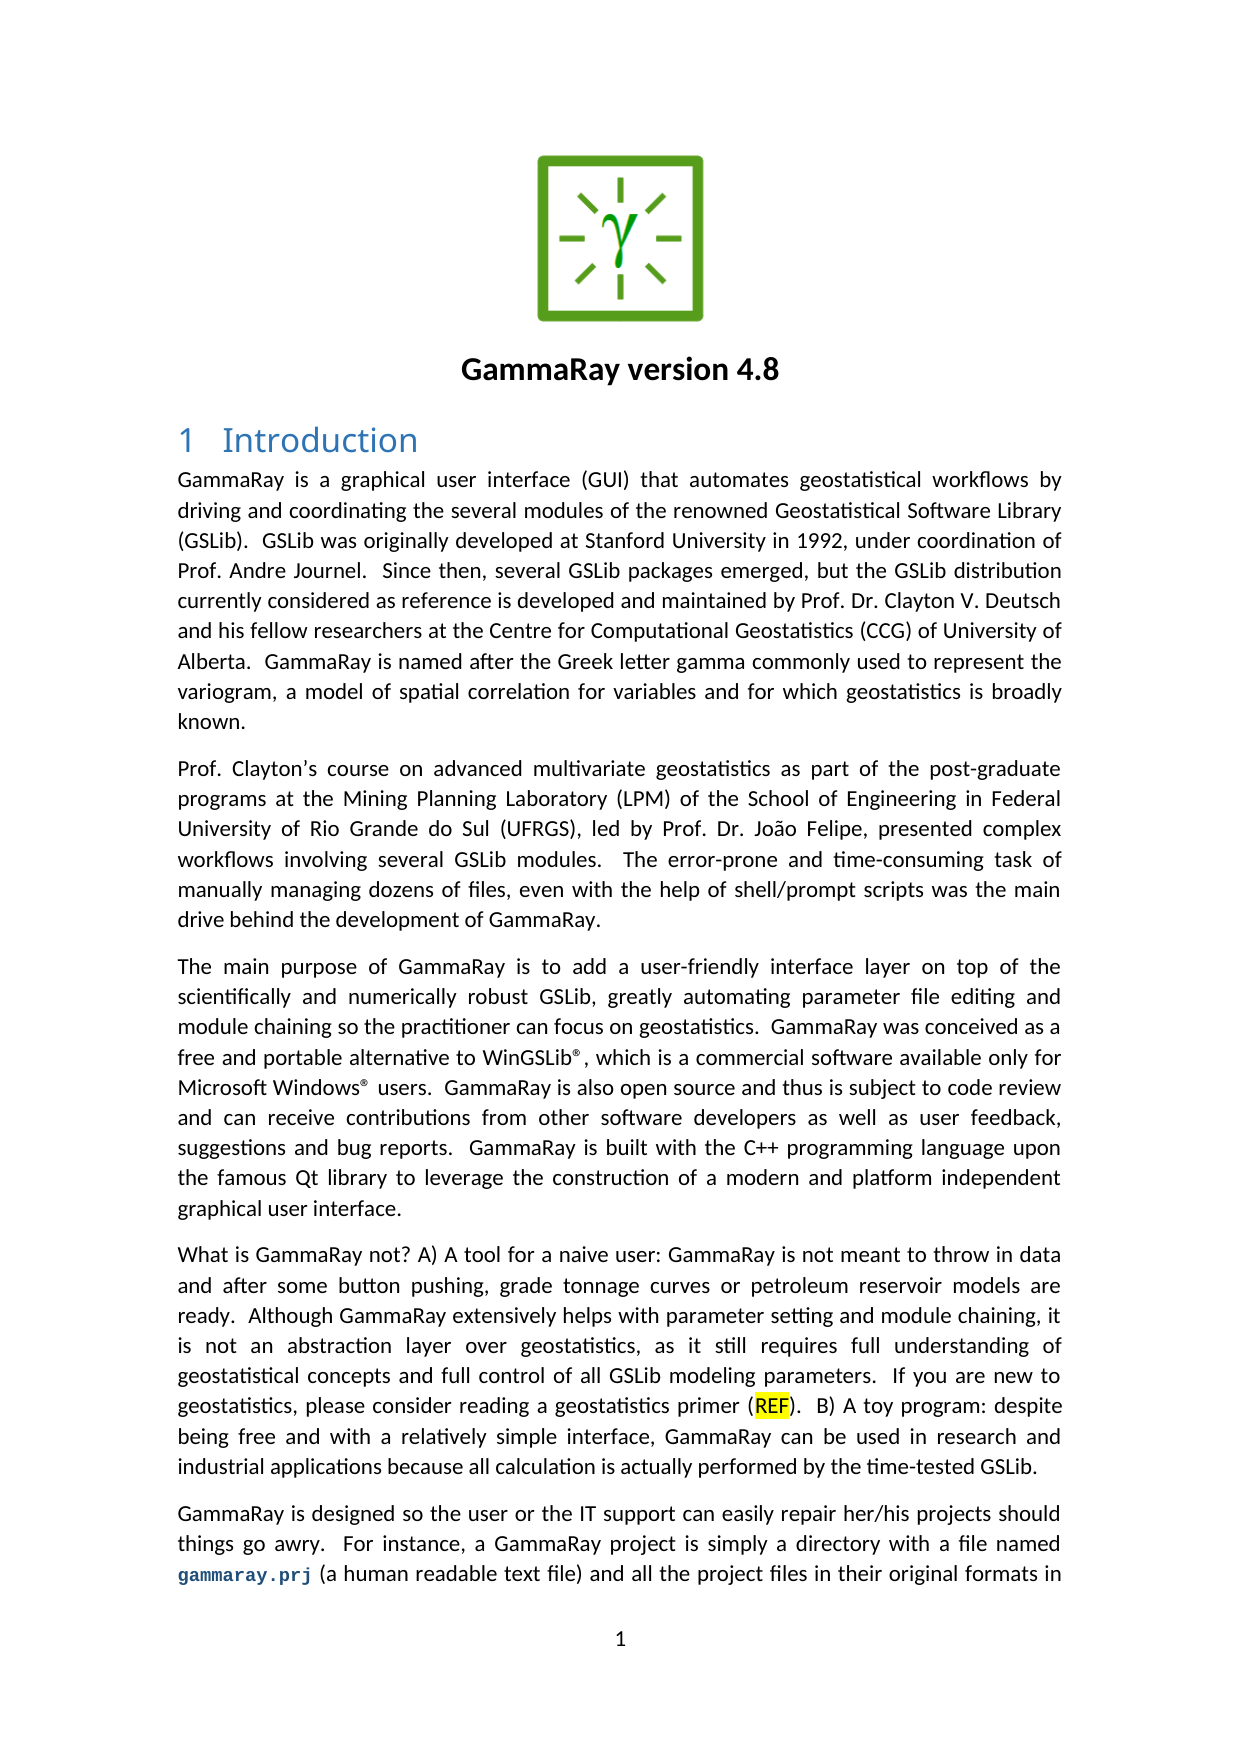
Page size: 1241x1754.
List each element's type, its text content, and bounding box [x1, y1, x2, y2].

text Prof. Clayton’s course on advanced multivariate geostatistics as part of the post-graduate programs at the Mining Planning Laboratory (LPM) of the School of Engineering in Federal University of Rio Grande do Sul (UFRGS), led by Prof. Dr. João Felipe, presented complex workflows involving several GSLib modules. The error-prone and time-consuming task of manually managing dozens of files, even with the help of shell/prompt scripts was the main drive behind the development of GammaRay. [177, 754, 1063, 933]
picture [529, 147, 711, 329]
text GammaRay is a graphical user interface (GUI) that automates geostatistical workflows by driving and coordinating the several modules of the renowned Geostatistical Software Library (GSLib). GSLib was originally developed at Stanford University in 1992, under coordination of Prof. Andre Journel. Since then, several GSLib packages emerged, but the GSLib distribution currently considered as reference is developed and maintained by Prof. Dr. Clayton V. Deutsch and his fellow researchers at the Centre for Computational Geostatistics (CCG) of University of Alberta. GammaRay is named after the Greek letter gamma commonly used to represent the variogram, a model of spatial correlation for variables and for which geostatistics is broadly known. [177, 466, 1063, 735]
subtitle Introduction [177, 417, 1063, 462]
text What is GammaRay not? A) A tool for a naive user: GammaRay is not meant to throw in data and after some button pushing, grade tonnage curves or petroleum reservoir models are ready. Although GammaRay extensively helps with parameter setting and module chaining, it is not an abstraction layer over geostatistics, as it still requires full understanding of geostatistical concepts and full control of all GSLib modeling parameters. If you are new to geostatistics, please consider reading a geostatistics primer (REF). B) A toy program: despite being free and with a relatively simple interface, GammaRay can be used in research and industrial applications because all calculation is actually performed by the time-tested GSLib. [177, 1241, 1063, 1480]
text GammaRay version 4.8 [177, 348, 1063, 388]
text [177, 1499, 1063, 1587]
text The main purpose of GammaRay is to add a user-friendly interface layer on top of the scientifically and numerically robust GSLib, greatly automating parameter file editing and module chaining so the practitioner can focus on geostatistics. GammaRay was conceived as a free and portable alternative to WinGSLib®, which is a commercial software available only for Microsoft Windows® users. GammaRay is also open source and thus is subject to code review and can receive contributions from other software developers as well as user feedback, suggestions and bug reports. GammaRay is built with the C++ programming language upon the famous Qt library to leverage the construction of a modern and platform independent graphical user interface. [177, 952, 1063, 1222]
